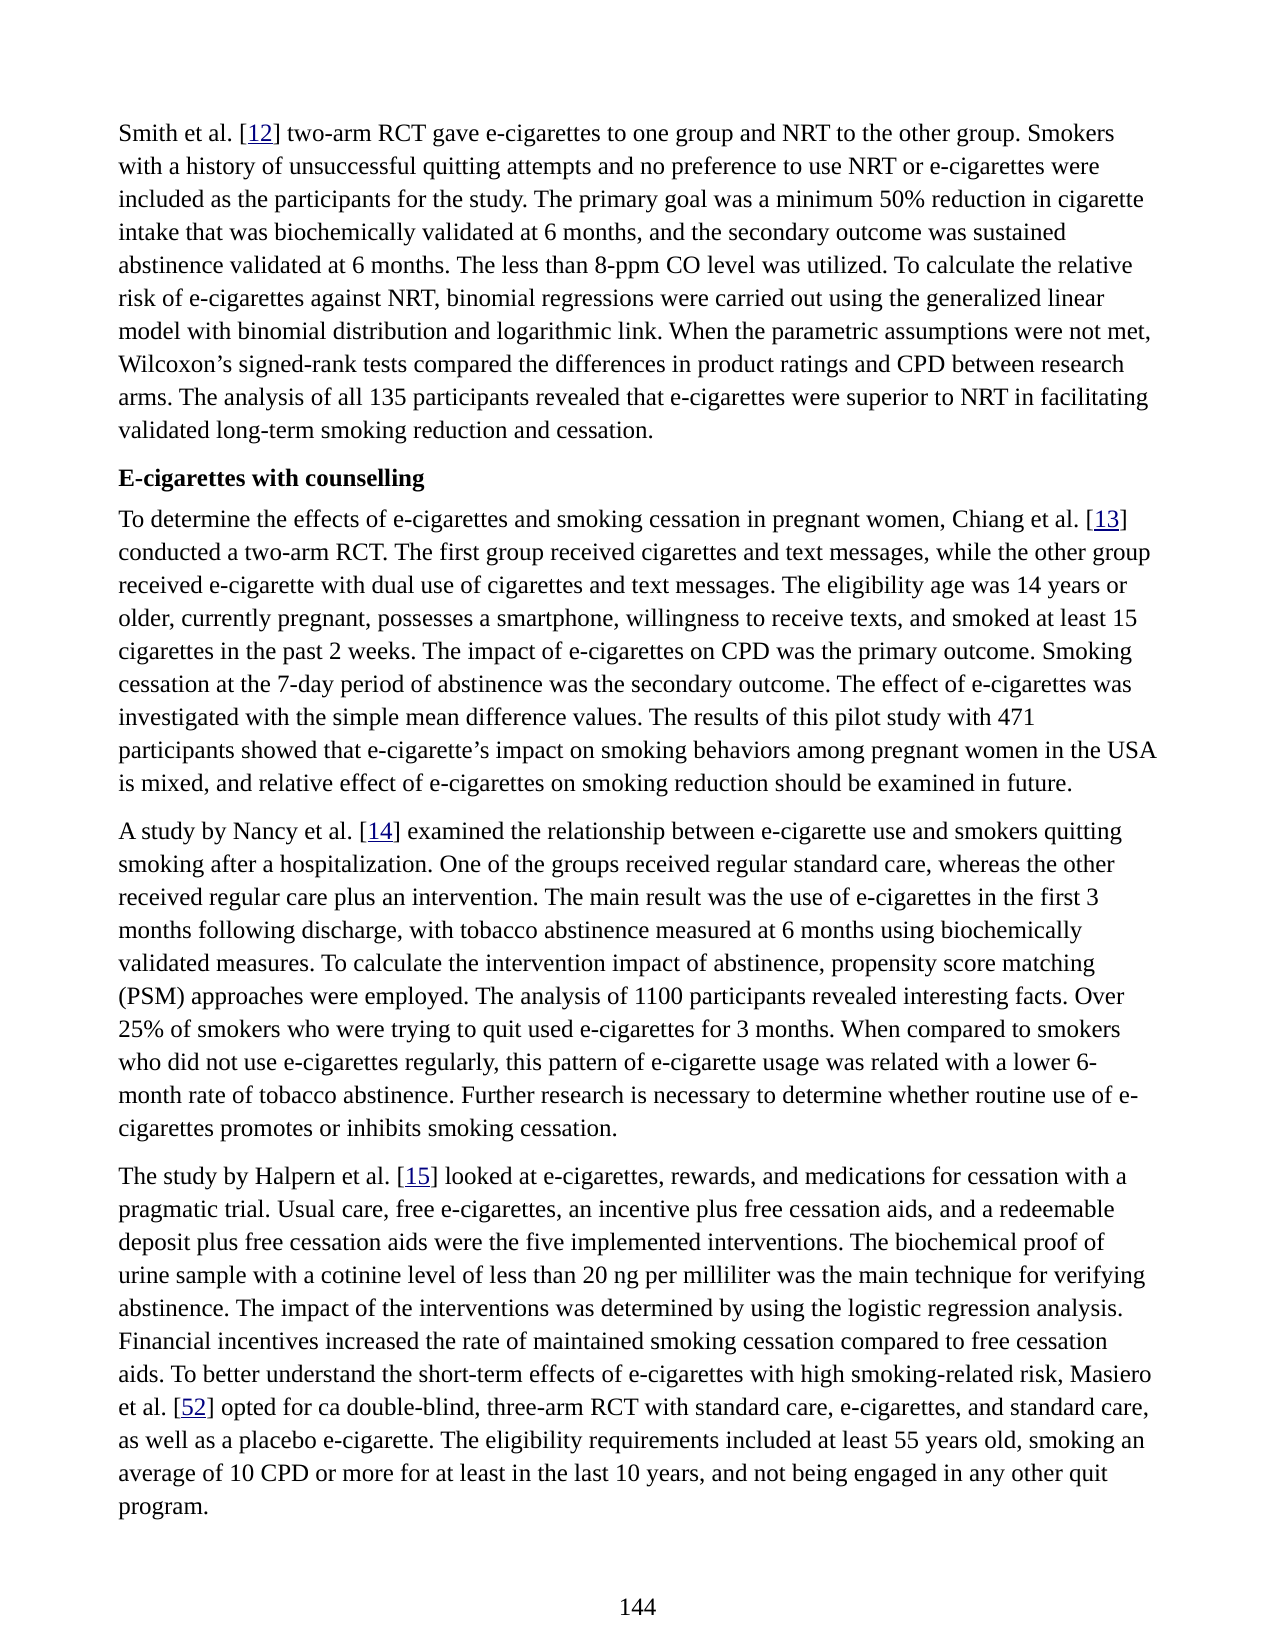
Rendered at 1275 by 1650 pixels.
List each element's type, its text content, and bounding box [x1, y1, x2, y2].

text A study by Nancy et al. [14] examined the relationship between e-cigarette use and smokers quitting smoking after a hospitalization. One of the groups received regular standard care, whereas the other received regular care plus an intervention. The main result was the use of e-cigarettes in the first 3 months following discharge, with tobacco abstinence measured at 6 months using biochemically validated measures. To calculate the intervention impact of abstinence, propensity score matching (PSM) approaches were employed. The analysis of 1100 participants revealed interesting facts. Over 25% of smokers who were trying to quit used e-cigarettes for 3 months. When compared to smokers who did not use e-cigarettes regularly, this pattern of e-cigarette usage was related with a lower 6-month rate of tobacco abstinence. Further research is necessary to determine whether routine use of e-cigarettes promotes or inhibits smoking cessation. [118, 816, 1157, 1142]
subtitle E-cigarettes with counselling [118, 463, 1157, 492]
text Smith et al. [12] two-arm RCT gave e-cigarettes to one group and NRT to the other group. Smokers with a history of unsuccessful quitting attempts and no preference to use NRT or e-cigarettes were included as the participants for the study. The primary goal was a minimum 50% reduction in cigarette intake that was biochemically validated at 6 months, and the secondary outcome was sustained abstinence validated at 6 months. The less than 8-ppm CO level was utilized. To calculate the relative risk of e-cigarettes against NRT, binomial regressions were carried out using the generalized linear model with binomial distribution and logarithmic link. When the parametric assumptions were not met, Wilcoxon’s signed-rank tests compared the differences in product ratings and CPD between research arms. The analysis of all 135 participants revealed that e-cigarettes were superior to NRT in facilitating validated long-term smoking reduction and cessation. [118, 118, 1157, 444]
text The study by Halpern et al. [15] looked at e-cigarettes, rewards, and medications for cessation with a pragmatic trial. Usual care, free e-cigarettes, an incentive plus free cessation aids, and a redeemable deposit plus free cessation aids were the five implemented interventions. The biochemical proof of urine sample with a cotinine level of less than 20 ng per milliliter was the main technique for verifying abstinence. The impact of the interventions was determined by using the logistic regression analysis. Financial incentives increased the rate of maintained smoking cessation compared to free cessation aids. To better understand the short-term effects of e-cigarettes with high smoking-related risk, Masiero et al. [52] opted for ca double-blind, three-arm RCT with standard care, e-cigarettes, and standard care, as well as a placebo e-cigarette. The eligibility requirements included at least 55 years old, smoking an average of 10 CPD or more for at least in the last 10 years, and not being engaged in any other quit program. [118, 1161, 1157, 1520]
text To determine the effects of e-cigarettes and smoking cessation in pregnant women, Chiang et al. [13] conducted a two-arm RCT. The first group received cigarettes and text messages, while the other group received e-cigarette with dual use of cigarettes and text messages. The eligibility age was 14 years or older, currently pregnant, possesses a smartphone, willingness to receive texts, and smoked at least 15 cigarettes in the past 2 weeks. The impact of e-cigarettes on CPD was the primary outcome. Smoking cessation at the 7-day period of abstinence was the secondary outcome. The effect of e-cigarettes was investigated with the simple mean difference values. The results of this pilot study with 471 participants showed that e-cigarette’s impact on smoking behaviors among pregnant women in the USA is mixed, and relative effect of e-cigarettes on smoking reduction should be examined in future. [118, 504, 1157, 797]
